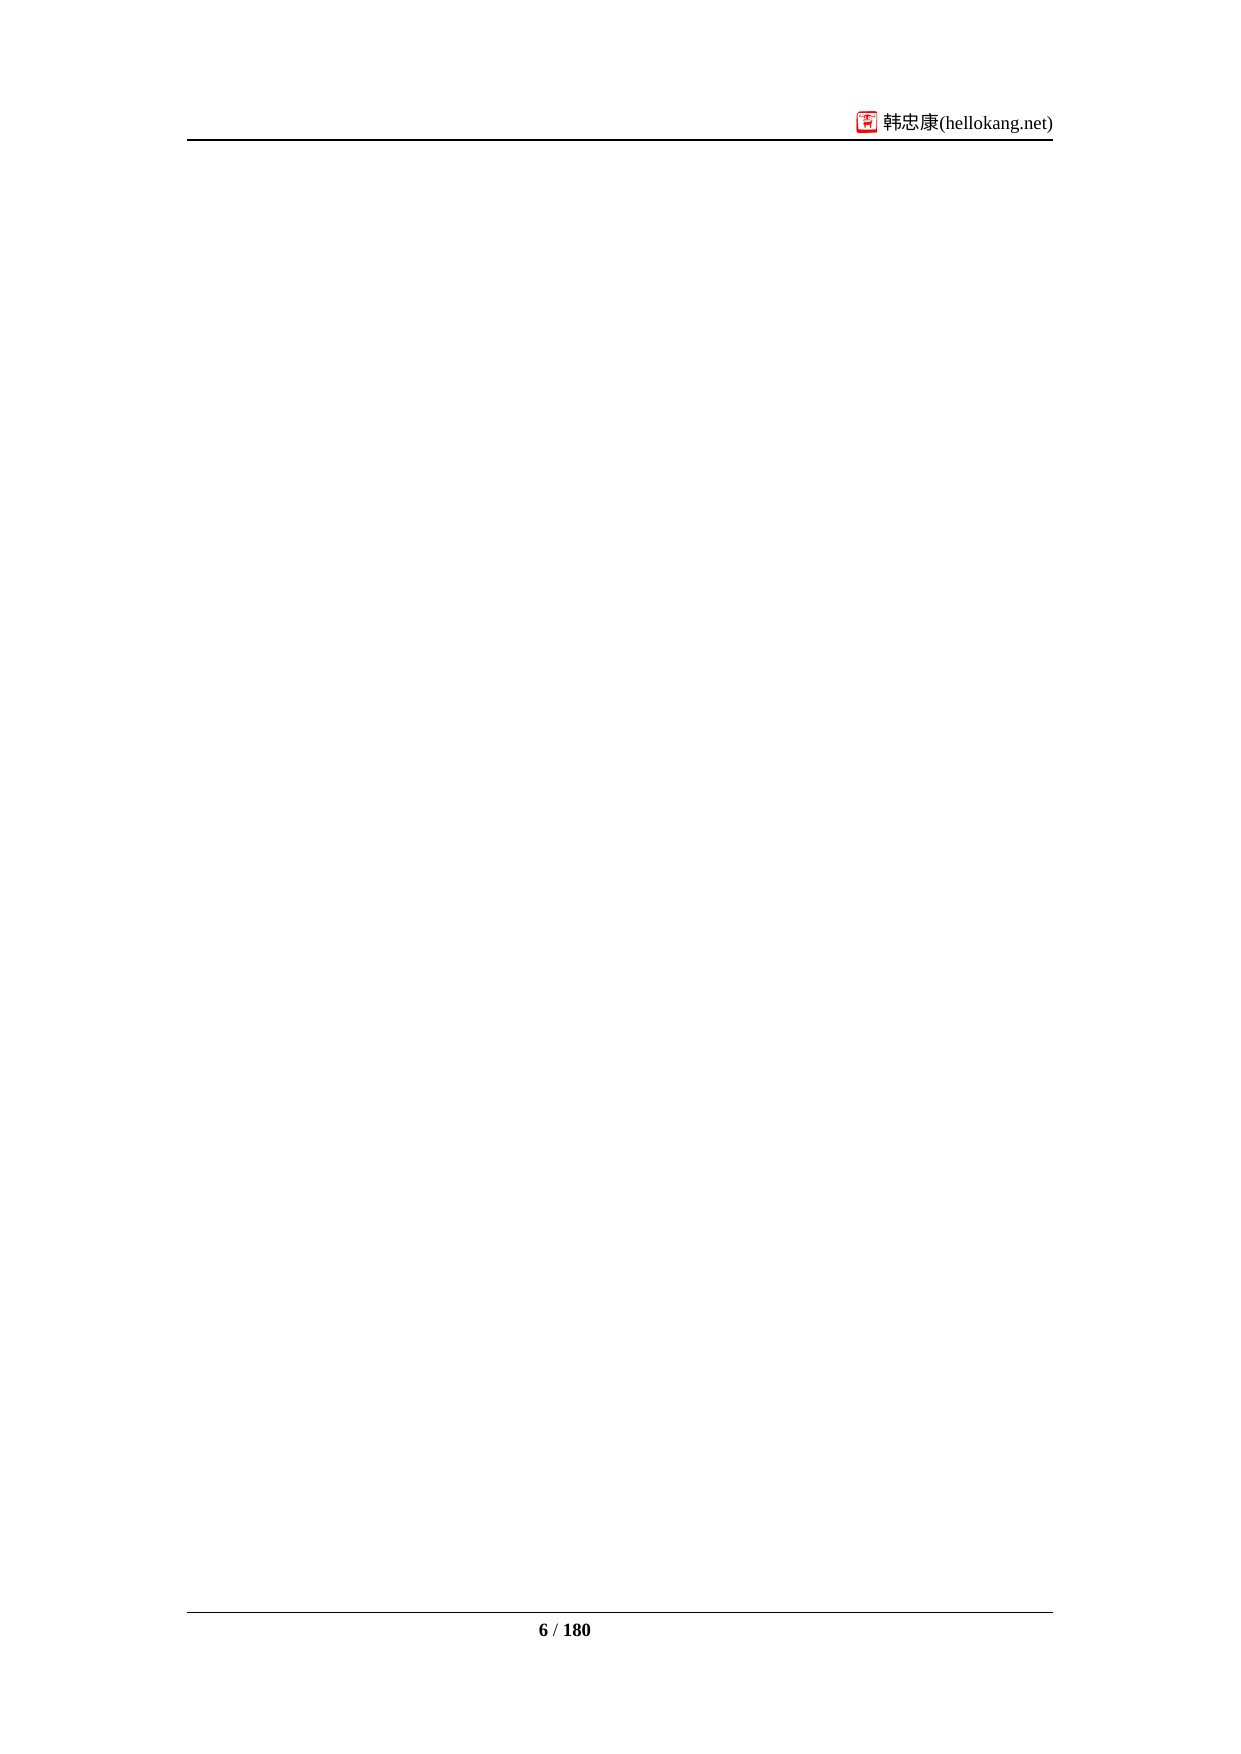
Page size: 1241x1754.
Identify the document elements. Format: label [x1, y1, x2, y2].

picture [856, 111, 878, 133]
